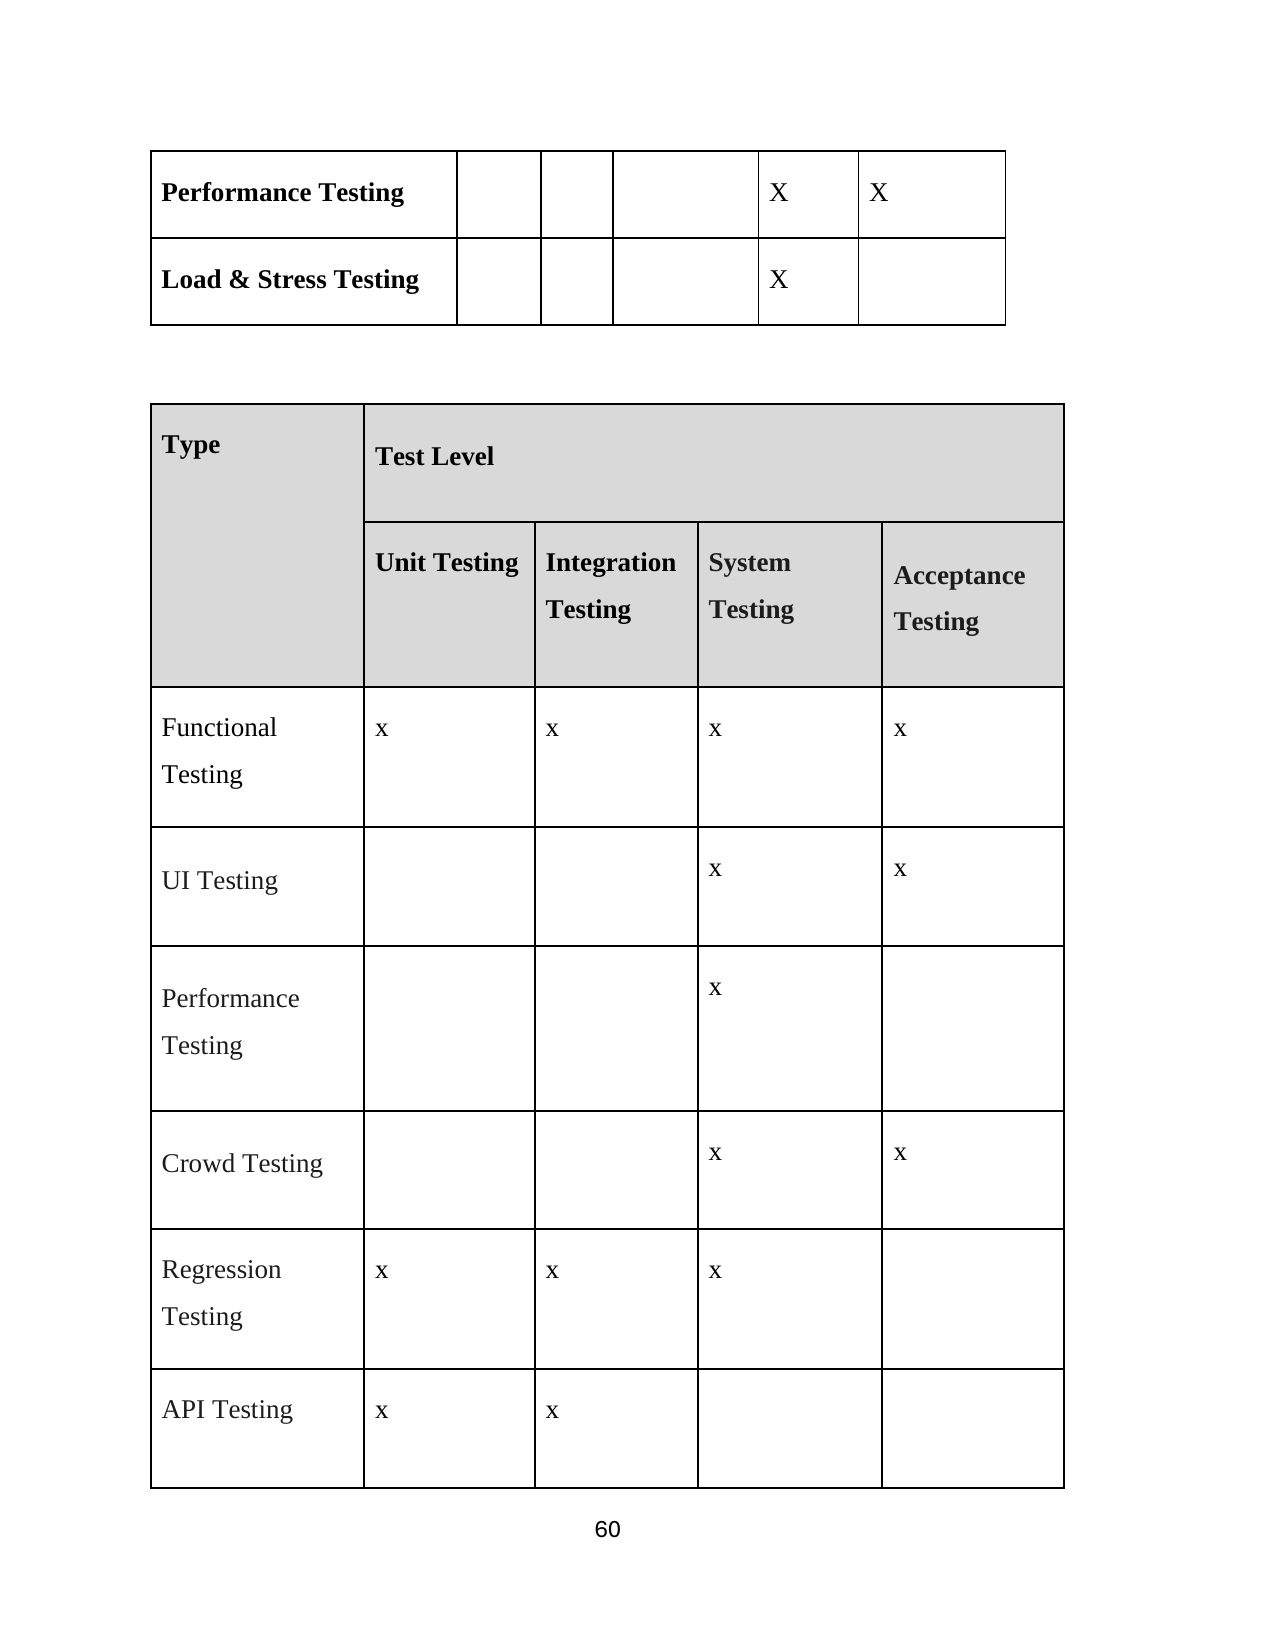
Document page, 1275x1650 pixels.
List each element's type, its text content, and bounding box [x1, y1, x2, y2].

table_cell x [365, 1230, 534, 1368]
table_cell [859, 239, 1005, 324]
table_cell [883, 1370, 1063, 1487]
table_cell [458, 239, 540, 324]
table_cell Integration Testing [536, 523, 697, 686]
table_header Type [152, 405, 363, 686]
table_cell x [536, 1230, 697, 1368]
table_cell [883, 947, 1063, 1109]
table_cell [614, 239, 758, 324]
table_cell x [699, 947, 881, 1109]
table_cell Regression Testing [152, 1230, 363, 1368]
table_cell UI Testing [152, 828, 363, 944]
table_cell Acceptance Testing [883, 523, 1063, 686]
table_cell x [883, 1112, 1063, 1228]
table_cell [699, 1370, 881, 1487]
table_cell x [883, 828, 1063, 944]
table_cell x [365, 1370, 534, 1487]
table_cell [536, 947, 697, 1109]
table_cell [536, 828, 697, 944]
table_cell [614, 152, 758, 237]
table_cell Crowd Testing [152, 1112, 363, 1228]
table_cell [542, 239, 612, 324]
table_cell [458, 152, 540, 237]
table_cell X [759, 152, 858, 237]
table_cell x [699, 1230, 881, 1368]
table_cell x [536, 688, 697, 826]
table_cell Load & Stress Testing [152, 239, 456, 324]
table_cell [365, 1112, 534, 1228]
table_cell X [759, 239, 858, 324]
table_cell System Testing [699, 523, 881, 686]
table_cell x [536, 1370, 697, 1487]
table_cell API Testing [152, 1370, 363, 1487]
table_cell Performance Testing [152, 152, 456, 237]
table_cell x [699, 688, 881, 826]
table_cell x [365, 688, 534, 826]
table_cell [883, 1230, 1063, 1368]
table_cell x [883, 688, 1063, 826]
table_cell [536, 1112, 697, 1228]
table_cell X [859, 152, 1005, 237]
table_cell x [699, 1112, 881, 1228]
table_cell [365, 828, 534, 944]
table_cell x [699, 828, 881, 944]
table_cell Functional Testing [152, 688, 363, 826]
table_header Test Level [365, 405, 1063, 521]
table_cell Unit Testing [365, 523, 534, 686]
table_cell [365, 947, 534, 1109]
table_cell Performance Testing [152, 947, 363, 1109]
table_cell [542, 152, 612, 237]
